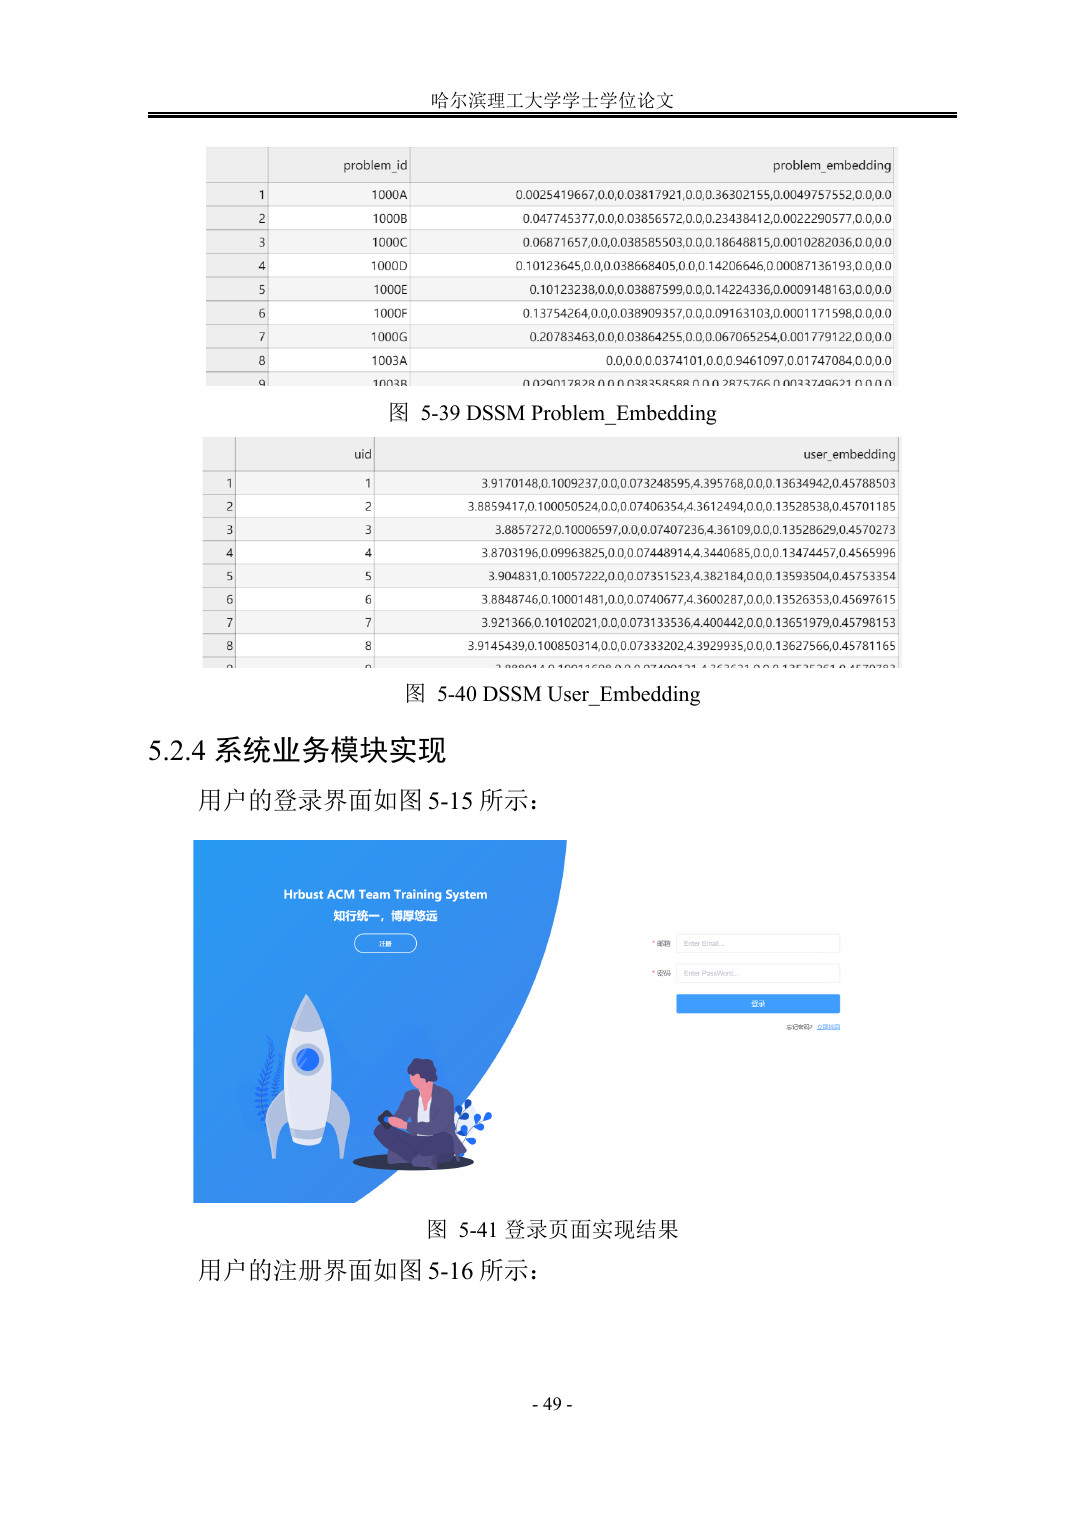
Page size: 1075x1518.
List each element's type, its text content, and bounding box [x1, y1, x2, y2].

picture [206, 147, 899, 386]
text 用户的登录界面如图5-15所示： [148, 785, 957, 815]
subtitle 系统业务模块实现 [148, 732, 957, 767]
picture [193, 840, 912, 1203]
text 用户的注册界面如图5-16所示： [148, 1254, 957, 1285]
picture [202, 437, 902, 668]
